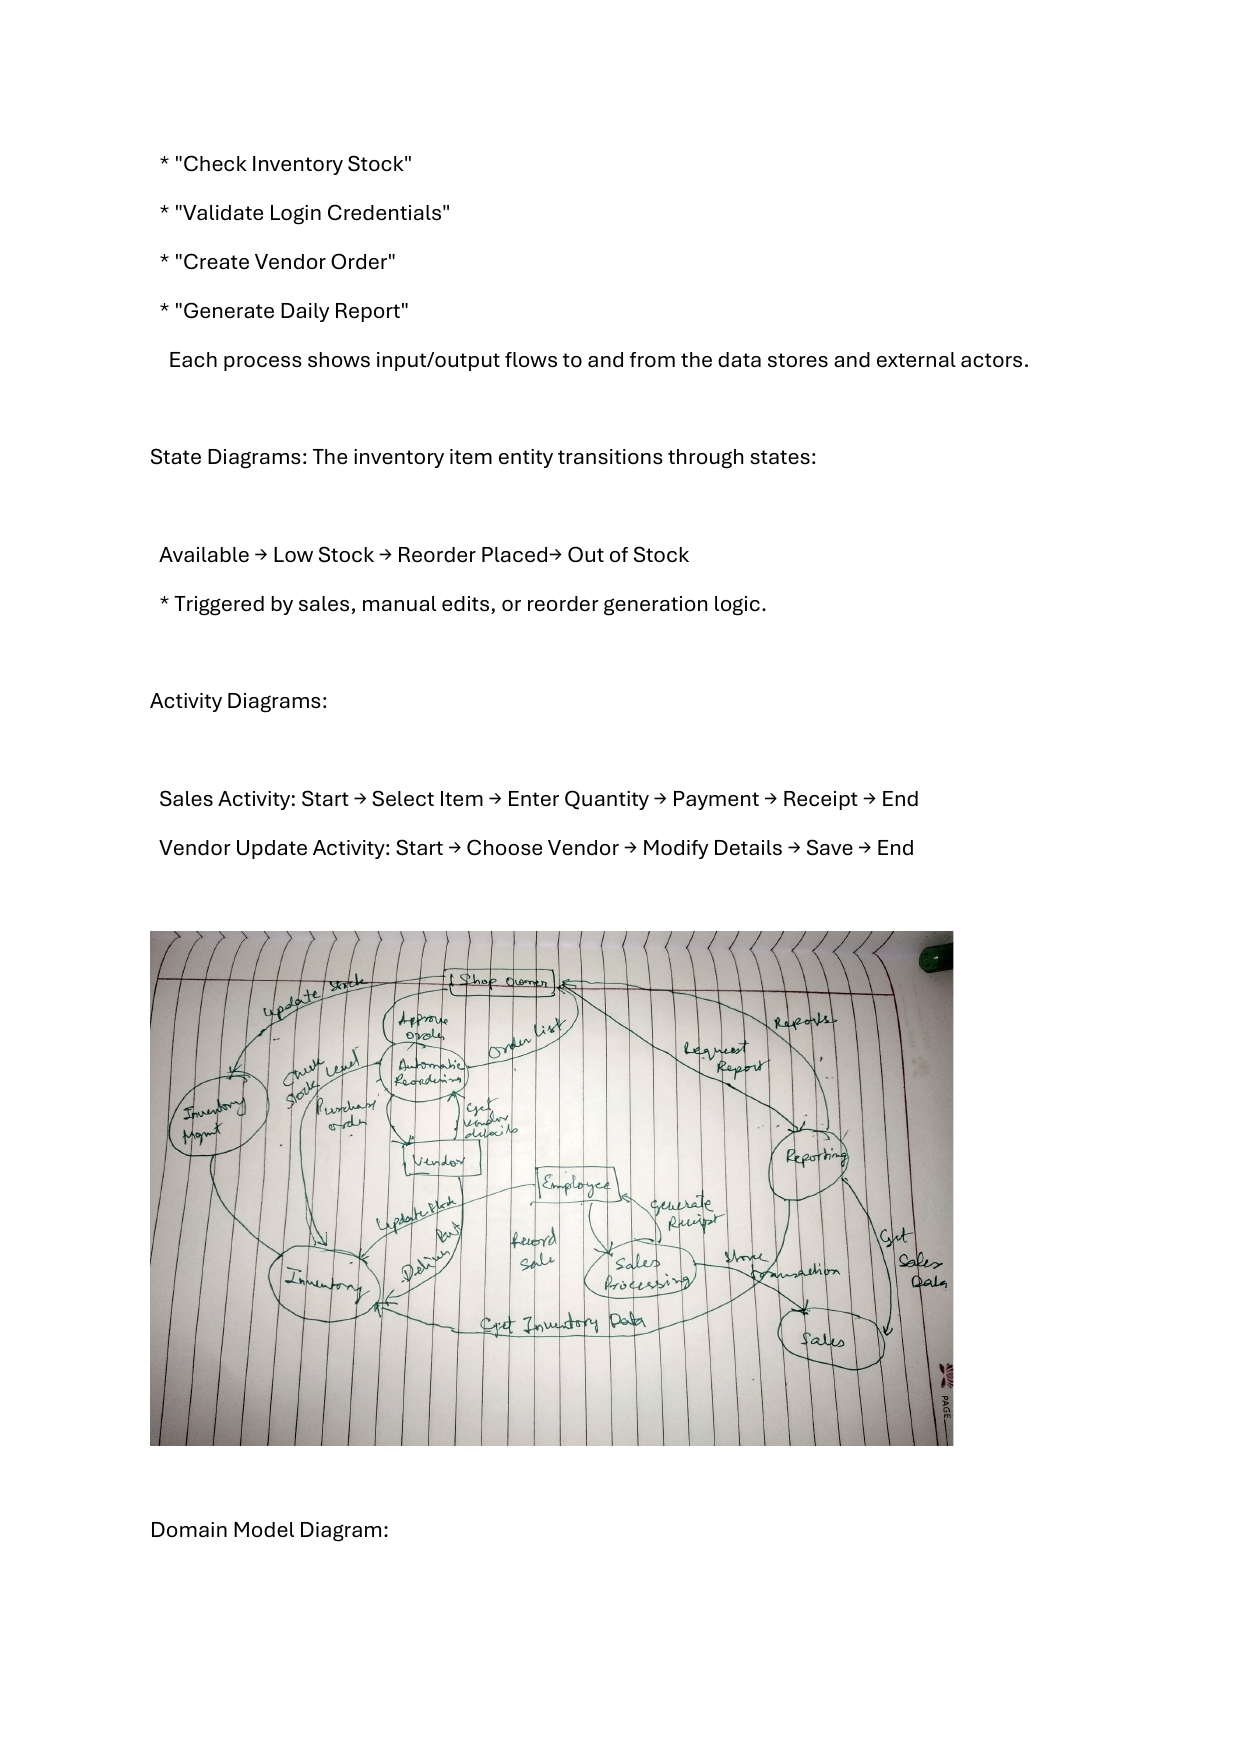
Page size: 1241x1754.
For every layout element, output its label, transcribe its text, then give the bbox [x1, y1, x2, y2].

text Each process shows input/output flows to and from the data stores and external actors. [150, 345, 1090, 373]
text Sales Activity: Start → Select Item → Enter Quantity → Payment → Receipt → End [150, 785, 1090, 813]
text State Diagrams: The inventory item entity transitions through states: [150, 443, 1090, 471]
picture [150, 931, 954, 1446]
text Activity Diagrams: [150, 687, 1090, 715]
text * "Validate Login Credentials" [150, 199, 1090, 227]
text * "Create Vendor Order" [150, 248, 1090, 276]
text * Triggered by sales, manual edits, or reorder generation logic. [150, 590, 1090, 618]
text * "Check Inventory Stock" [150, 150, 1090, 178]
text Available → Low Stock → Reorder Placed→ Out of Stock [150, 541, 1090, 569]
text Vendor Update Activity: Start → Choose Vendor → Modify Details → Save → End [150, 834, 1090, 862]
text Domain Model Diagram: [150, 1516, 1090, 1543]
text * "Generate Daily Report" [150, 297, 1090, 324]
